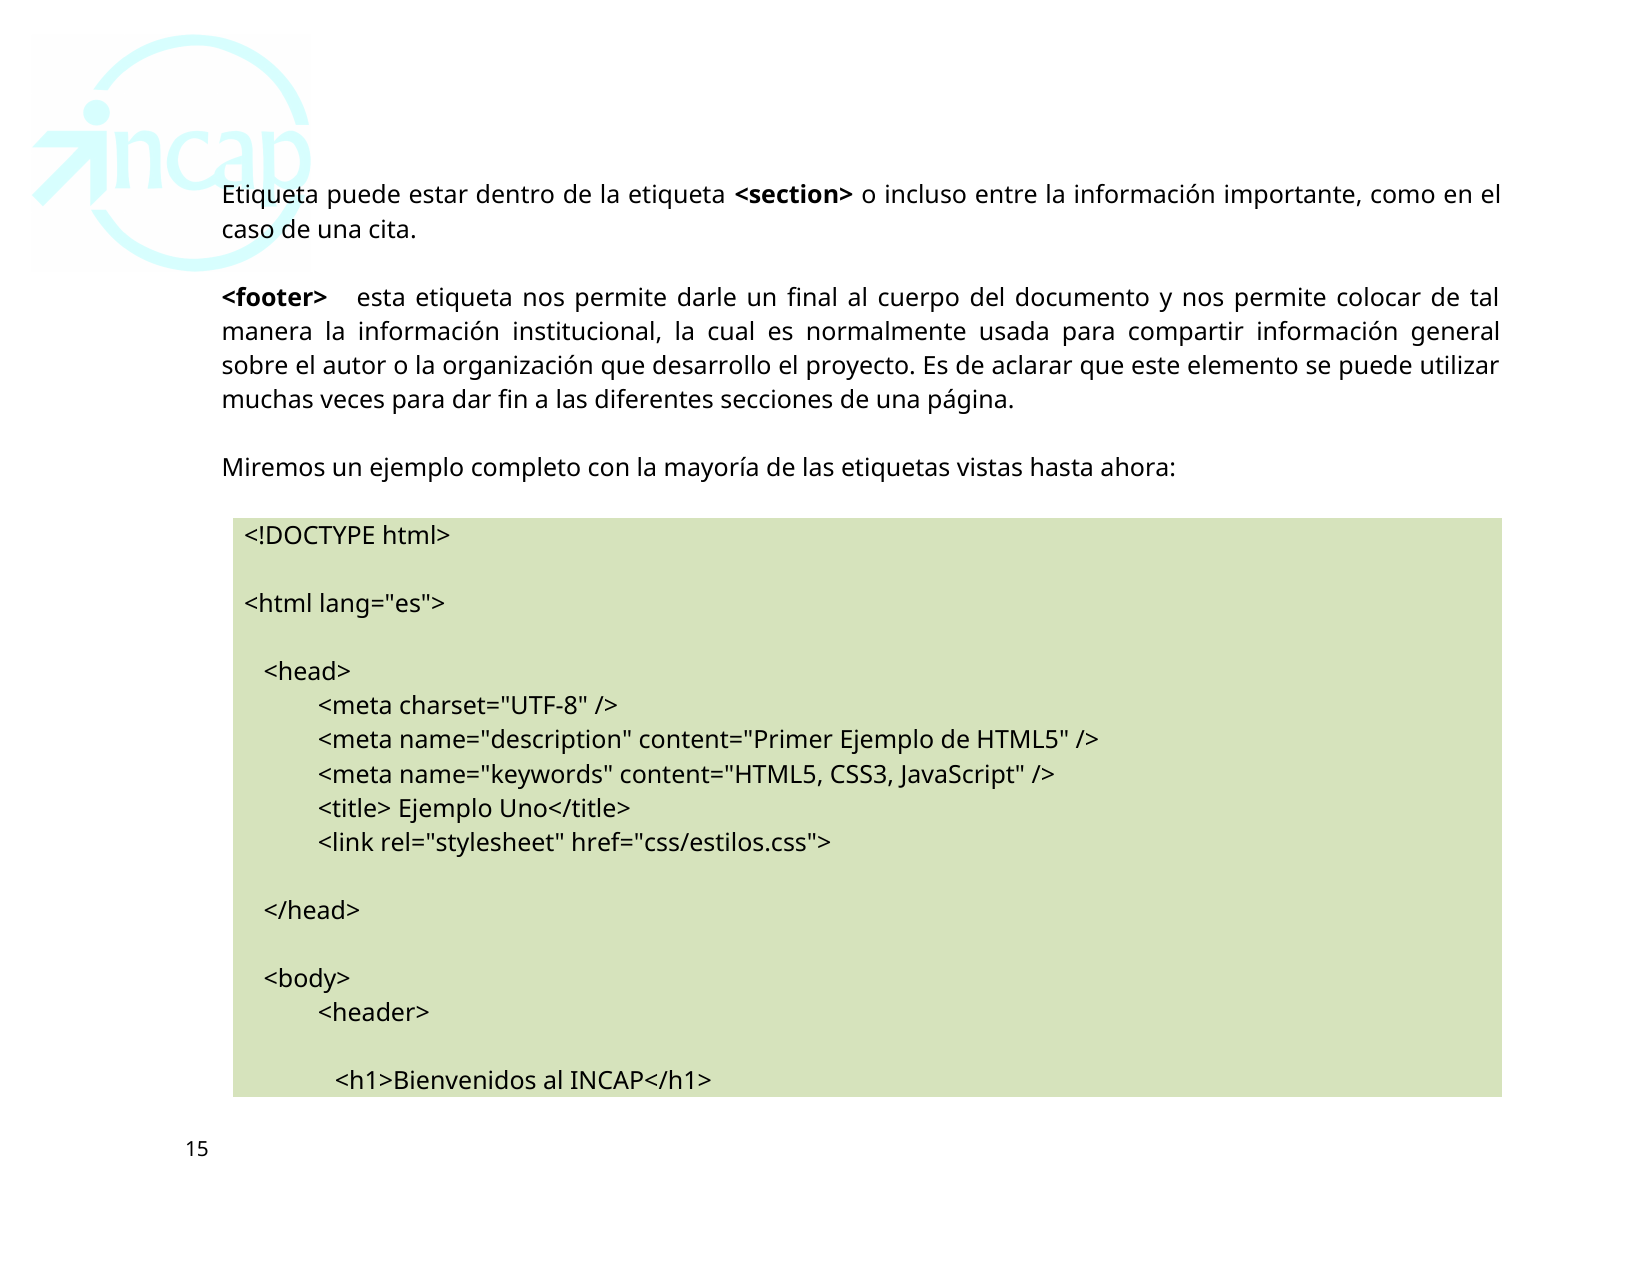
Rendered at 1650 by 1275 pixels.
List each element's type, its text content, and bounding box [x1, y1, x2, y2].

text <footer> esta etiqueta nos permite darle un final al cuerpo del documento y nos permite colocar de tal manera la información institucional, la cual es normalmente usada para compartir información general sobre el autor o la organización que desarrollo el proyecto. Es de aclarar que este elemento se puede utilizar muchas veces para dar fin a las diferentes secciones de una página. [221, 279, 1502, 416]
text Etiqueta puede estar dentro de la etiqueta <section> o incluso entre la información importante, como en el caso de una cita. [221, 177, 1502, 245]
text Miremos un ejemplo completo con la mayoría de las etiquetas vistas hasta ahora: [221, 450, 1502, 484]
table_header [233, 518, 1502, 1097]
